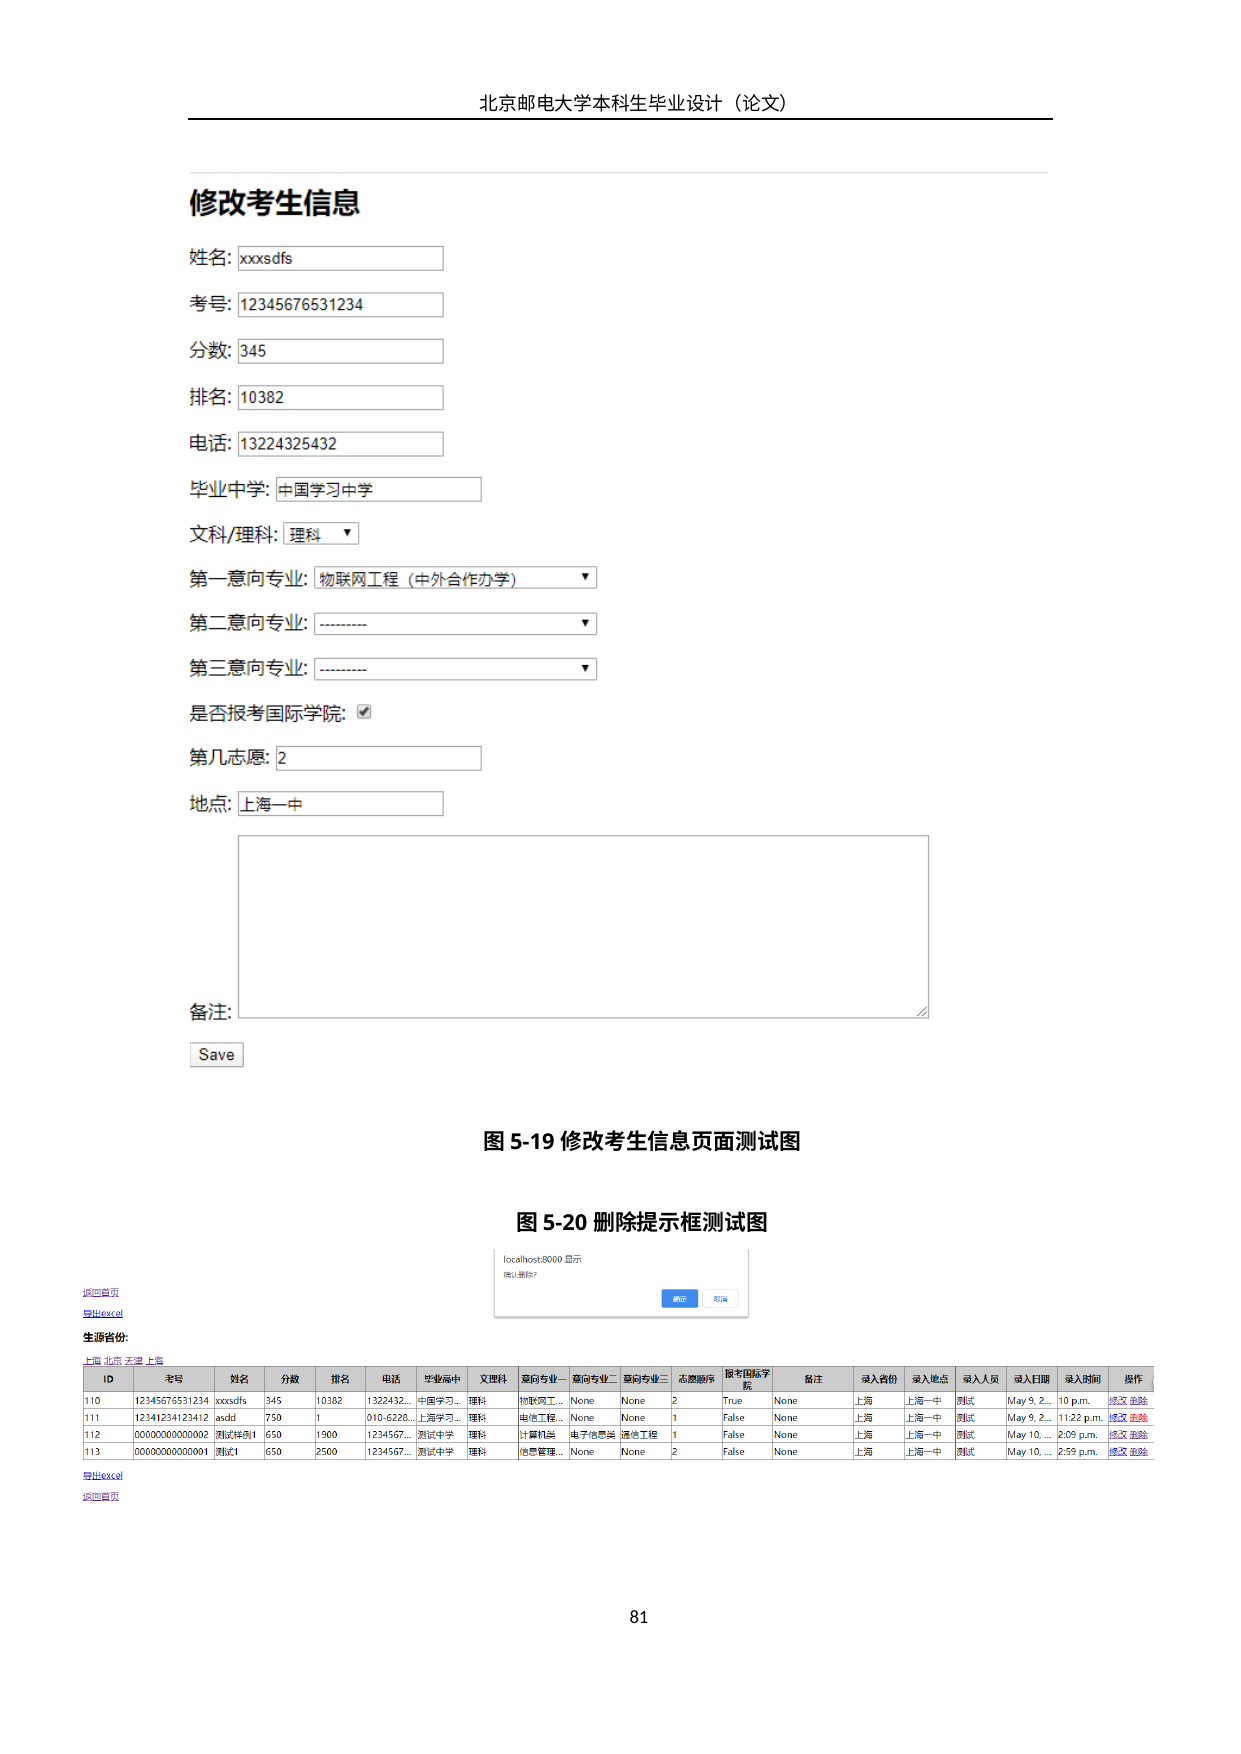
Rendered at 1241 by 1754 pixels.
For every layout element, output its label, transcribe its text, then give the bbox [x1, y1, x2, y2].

picture [82, 1249, 1152, 1515]
picture [188, 171, 1048, 1112]
subtitle 图5-20 删除提示框测试图 [187, 1204, 1053, 1237]
